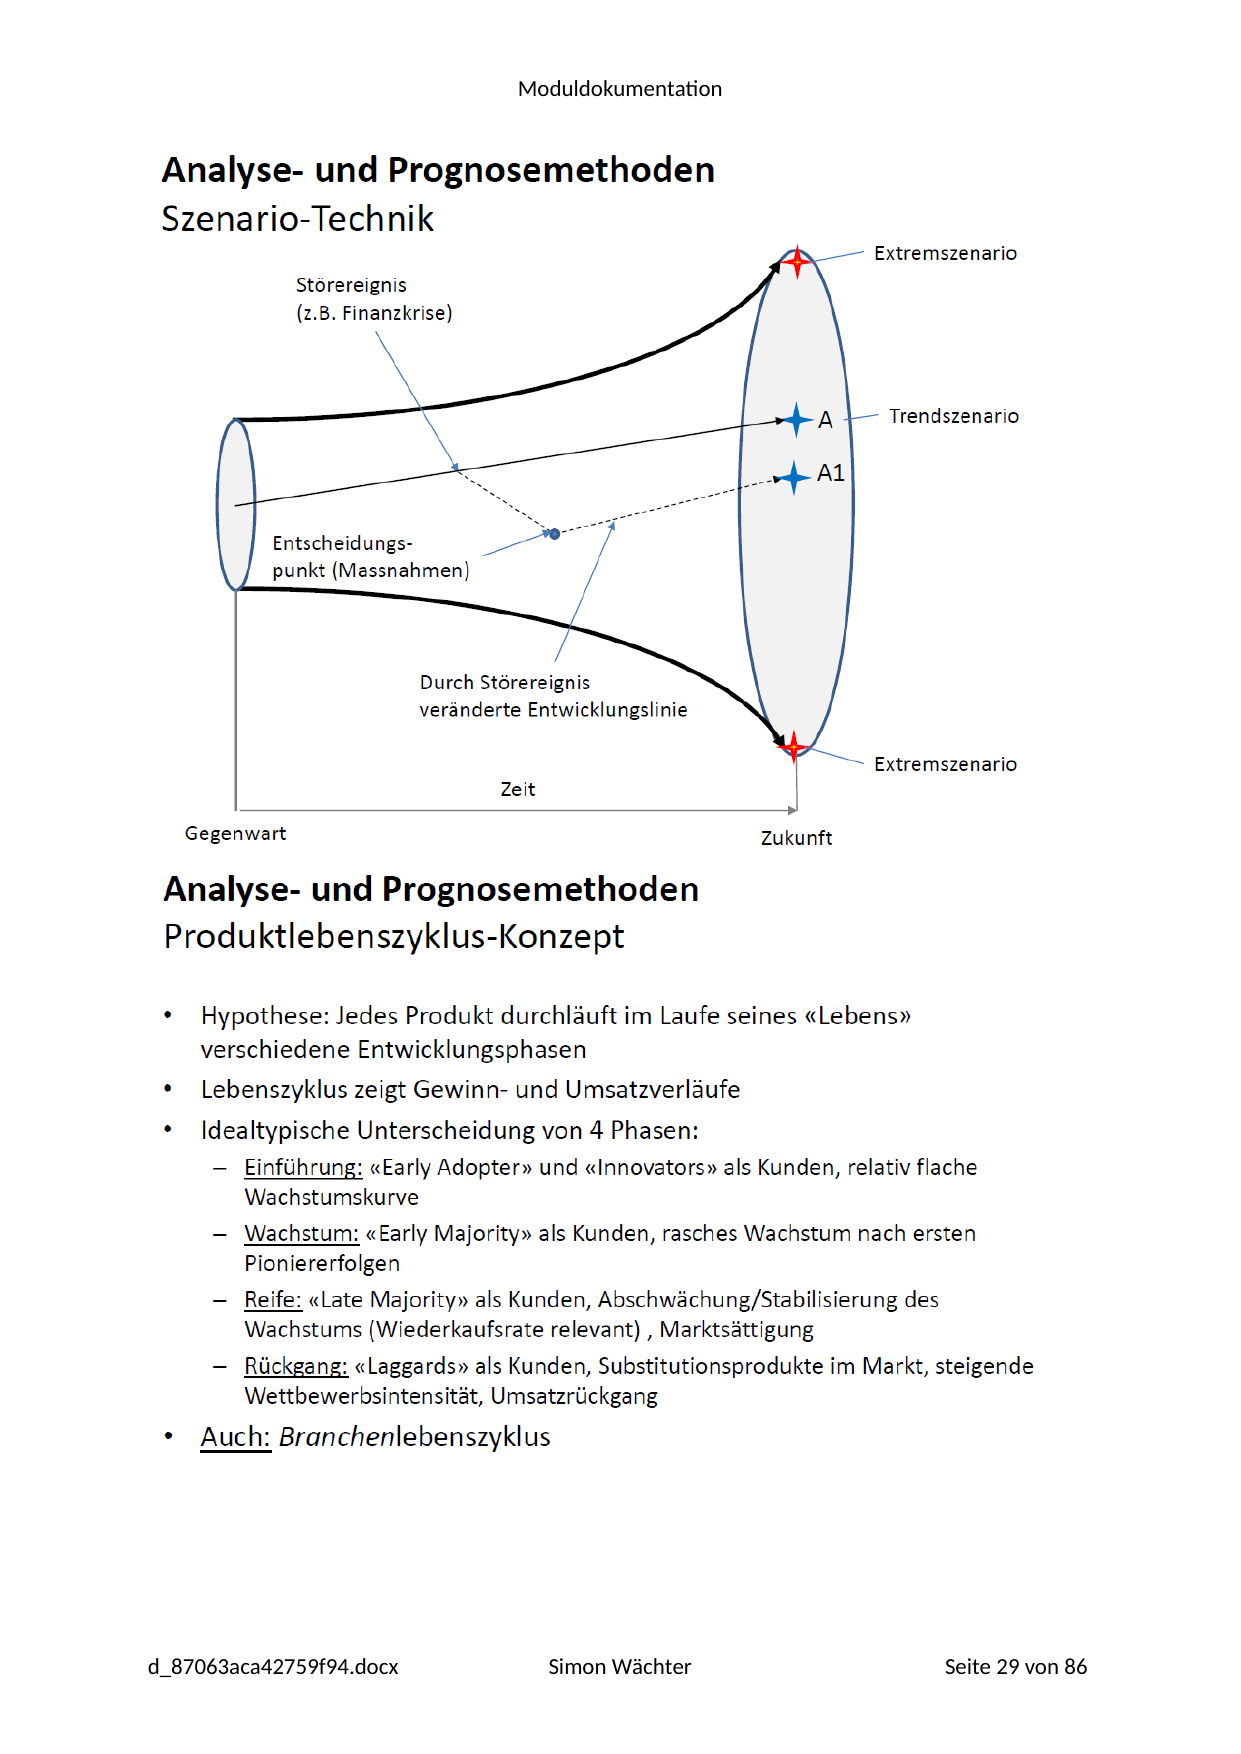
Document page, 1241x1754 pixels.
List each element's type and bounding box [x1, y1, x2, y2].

picture [147, 147, 1093, 848]
picture [147, 866, 1093, 1463]
